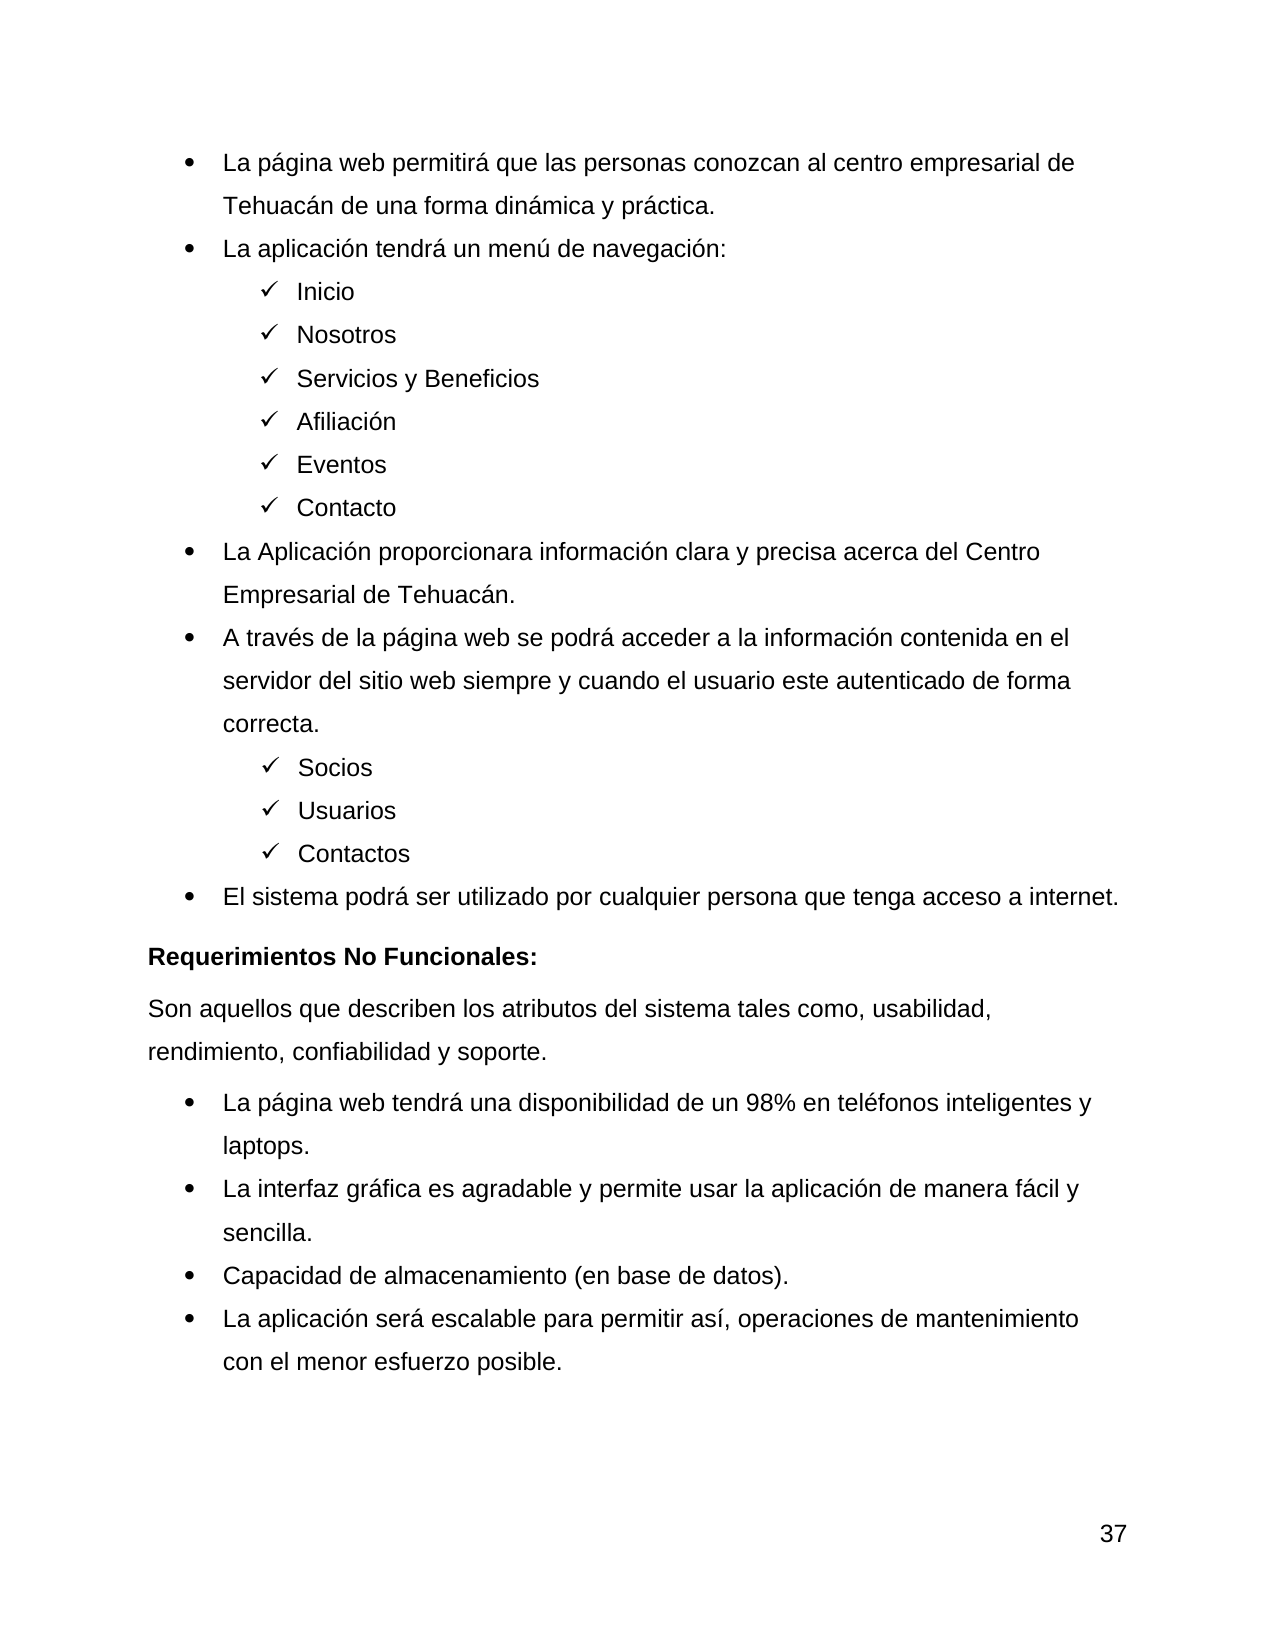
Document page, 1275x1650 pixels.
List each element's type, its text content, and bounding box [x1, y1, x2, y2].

list Contacto [259, 493, 1127, 522]
list Afiliación [259, 407, 1127, 436]
list Servicios y Beneficios [259, 364, 1127, 393]
list Nosotros [259, 321, 1127, 349]
text Son aquellos que describen los atributos del sistema tales como, usabilidad, rendimiento, confiabilidad y soporte. [148, 993, 1127, 1065]
list La página web tendrá una disponibilidad de un 98% en teléfonos inteligentes y laptops. [185, 1088, 1127, 1160]
list La interfaz gráfica es agradable y permite usar la aplicación de manera fácil y sencilla. [185, 1174, 1127, 1246]
text Requerimientos No Funcionales: [148, 942, 1127, 971]
list Contactos [260, 839, 1127, 868]
list Usuarios [260, 796, 1127, 824]
list La aplicación tendrá un menú de navegación: [185, 234, 1127, 263]
list Inicio [259, 277, 1127, 306]
list Eventos [259, 450, 1127, 479]
list La Aplicación proporcionara información clara y precisa acerca del Centro Empresarial de Tehuacán. [185, 537, 1127, 609]
list La página web permitirá que las personas conozcan al centro empresarial de Tehuacán de una forma dinámica y práctica. [185, 148, 1127, 220]
list El sistema podrá ser utilizado por cualquier persona que tenga acceso a internet. [185, 882, 1127, 911]
list La aplicación será escalable para permitir así, operaciones de mantenimiento con el menor esfuerzo posible. [185, 1304, 1127, 1376]
list A través de la página web se podrá acceder a la información contenida en el servidor del sitio web siempre y cuando el usuario este autenticado de forma correcta. [185, 623, 1127, 738]
list Capacidad de almacenamiento (en base de datos). [185, 1261, 1127, 1290]
list Socios [260, 752, 1127, 781]
